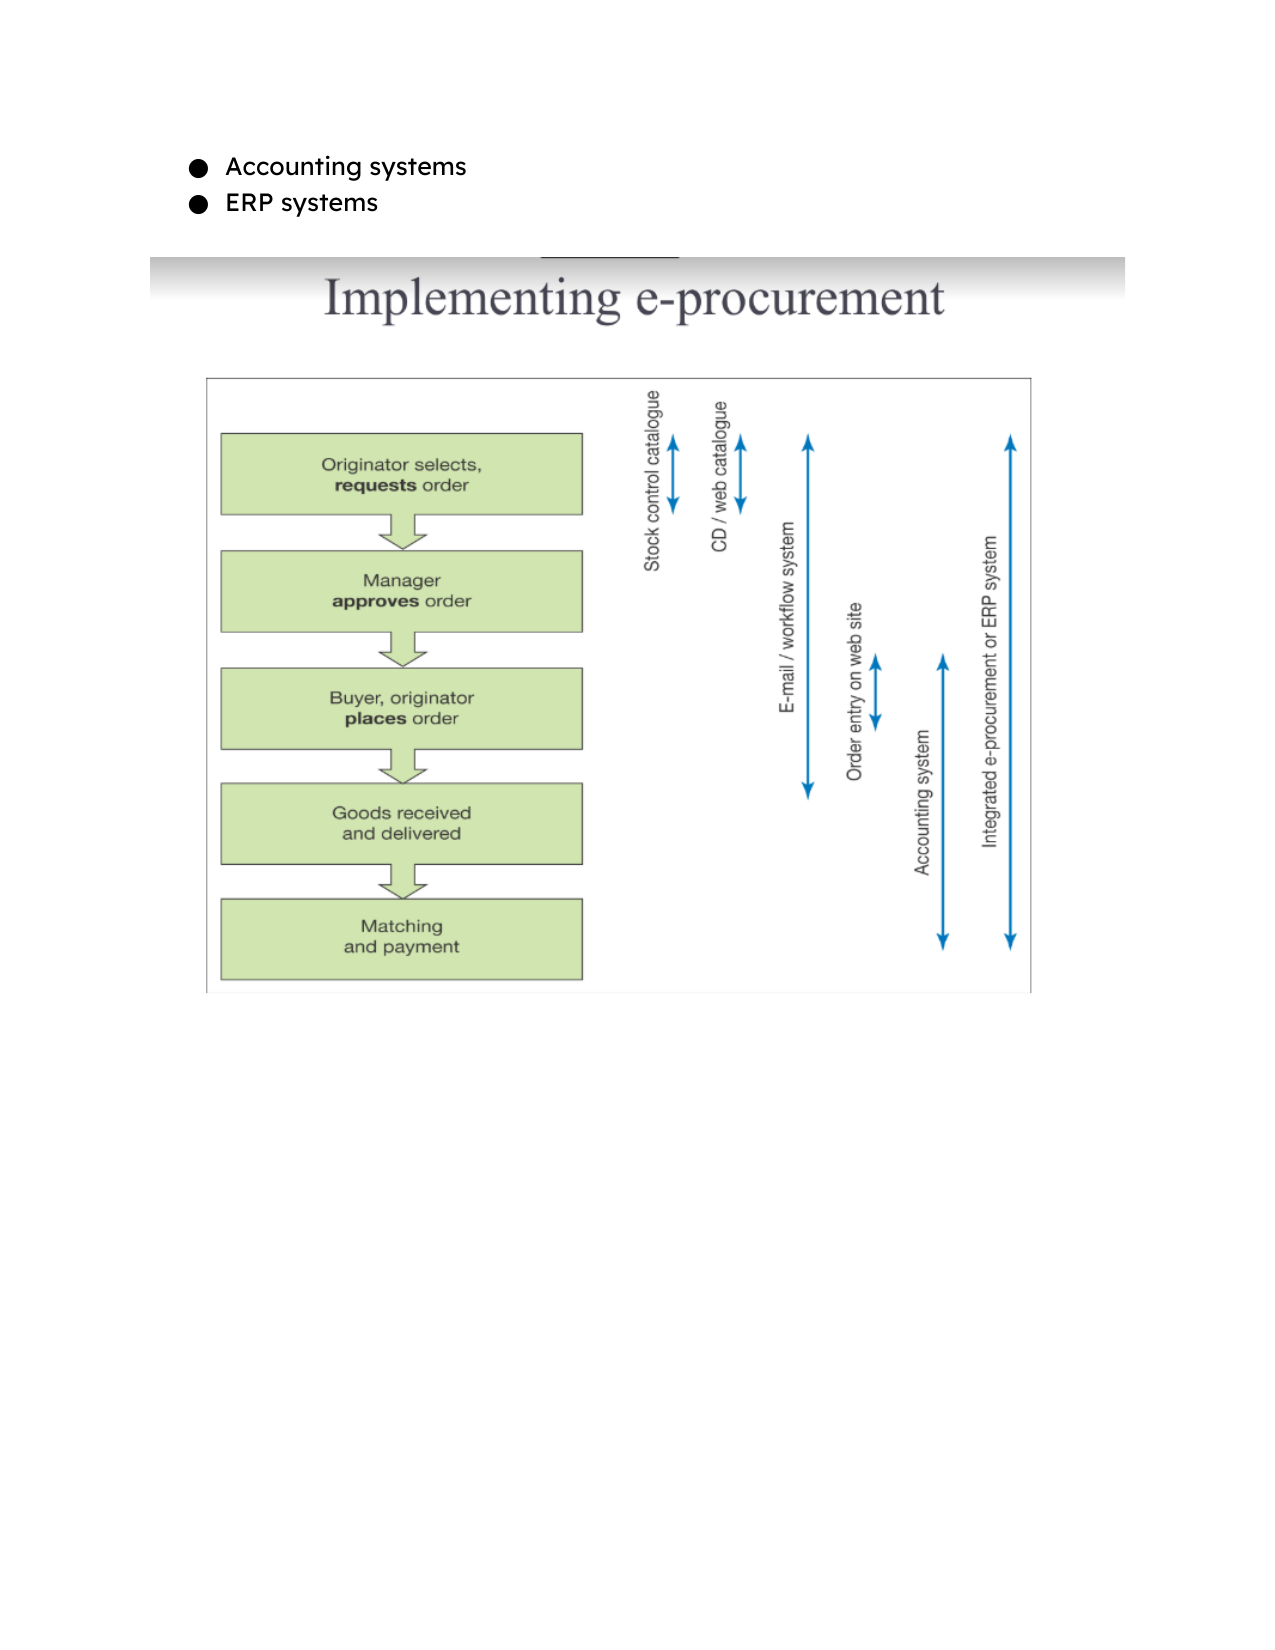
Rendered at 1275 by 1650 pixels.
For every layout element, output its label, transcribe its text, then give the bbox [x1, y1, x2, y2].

picture [150, 257, 1125, 998]
list Accounting systems [187, 150, 1125, 181]
list ERP systems [187, 186, 1125, 217]
